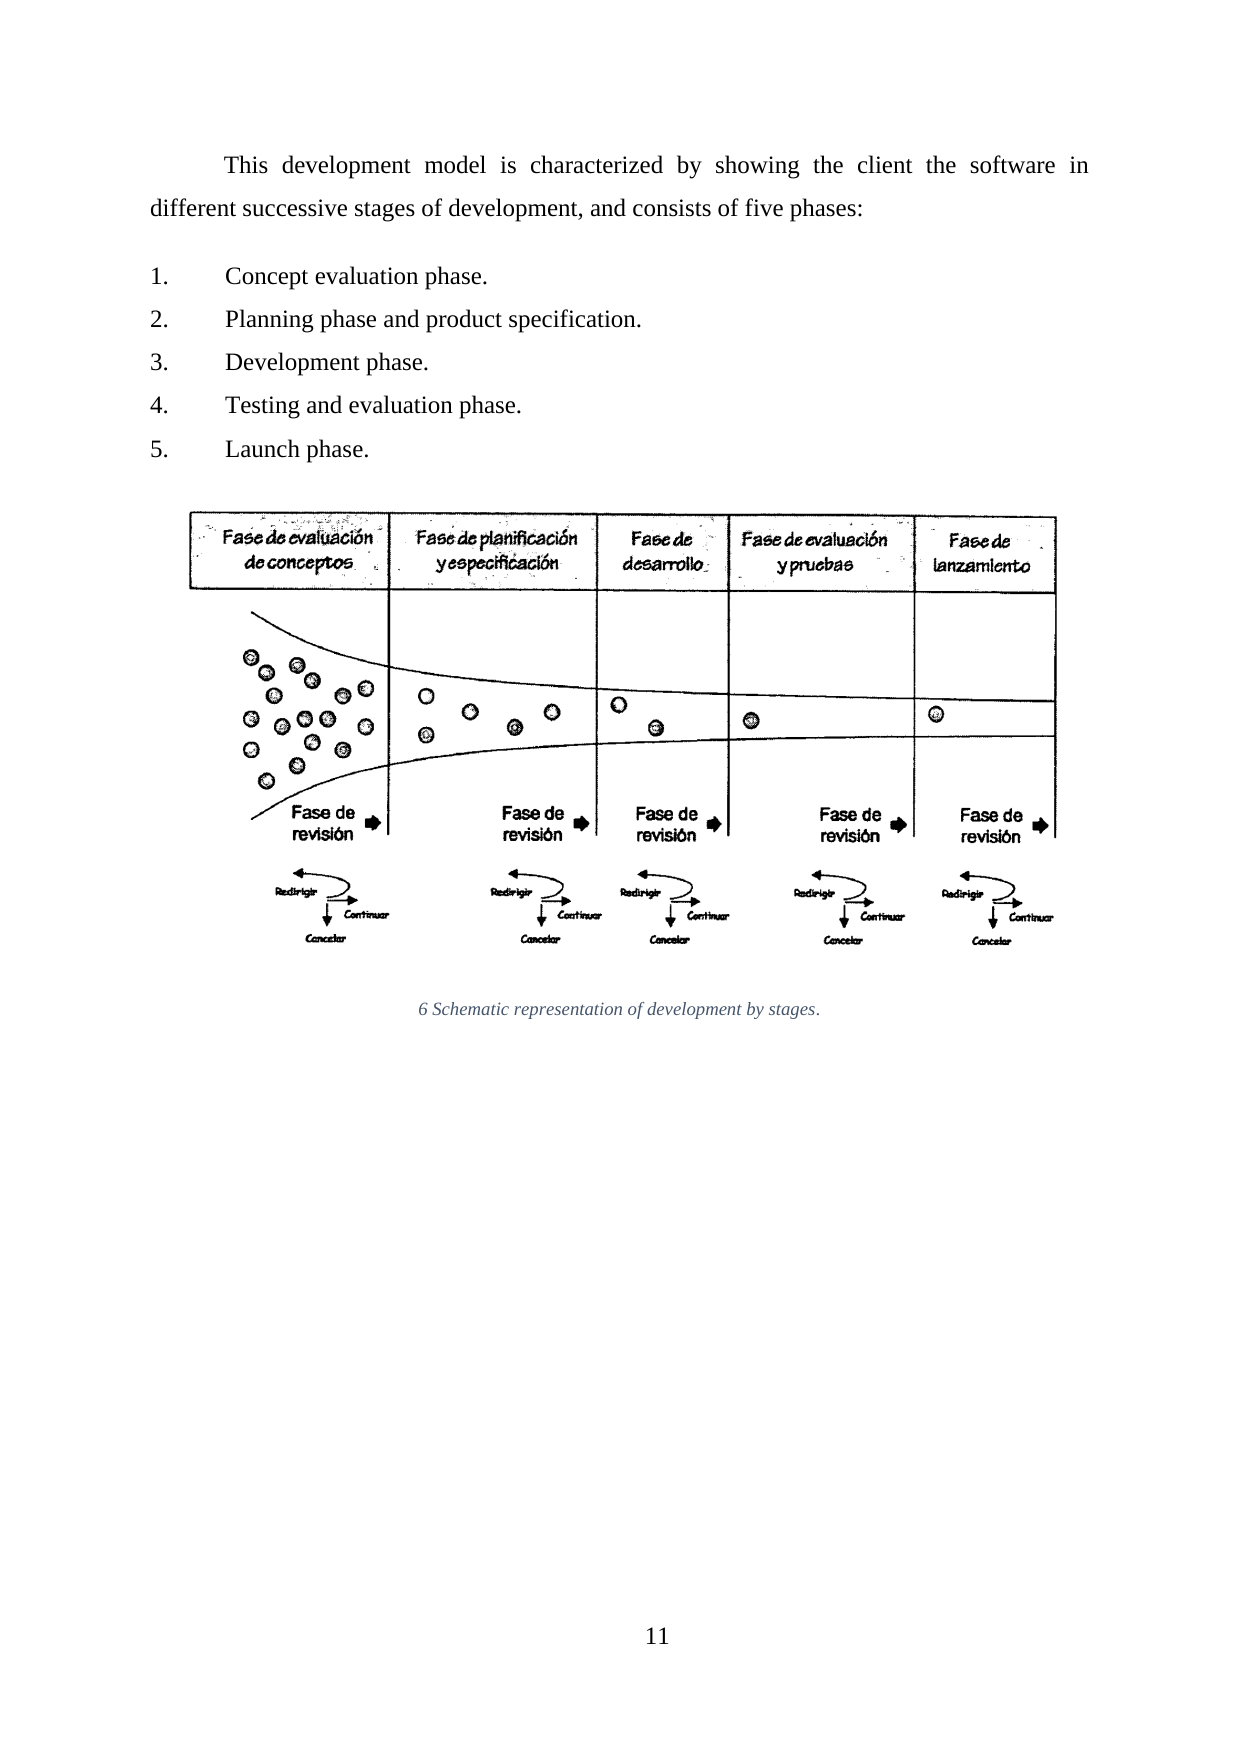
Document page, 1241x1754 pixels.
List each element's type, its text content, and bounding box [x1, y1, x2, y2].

list Concept evaluation phase. [150, 261, 1090, 290]
picture [179, 501, 1061, 959]
text This development model is characterized by showing the client the software in different successive stages of development, and consists of five phases: [150, 150, 1090, 222]
text 6 Schematic representation of development by stages. [150, 998, 1090, 1019]
list Development phase. [150, 347, 1090, 376]
list Launch phase. [150, 434, 1090, 462]
list Planning phase and product specification. [150, 304, 1090, 333]
list Testing and evaluation phase. [150, 391, 1090, 419]
